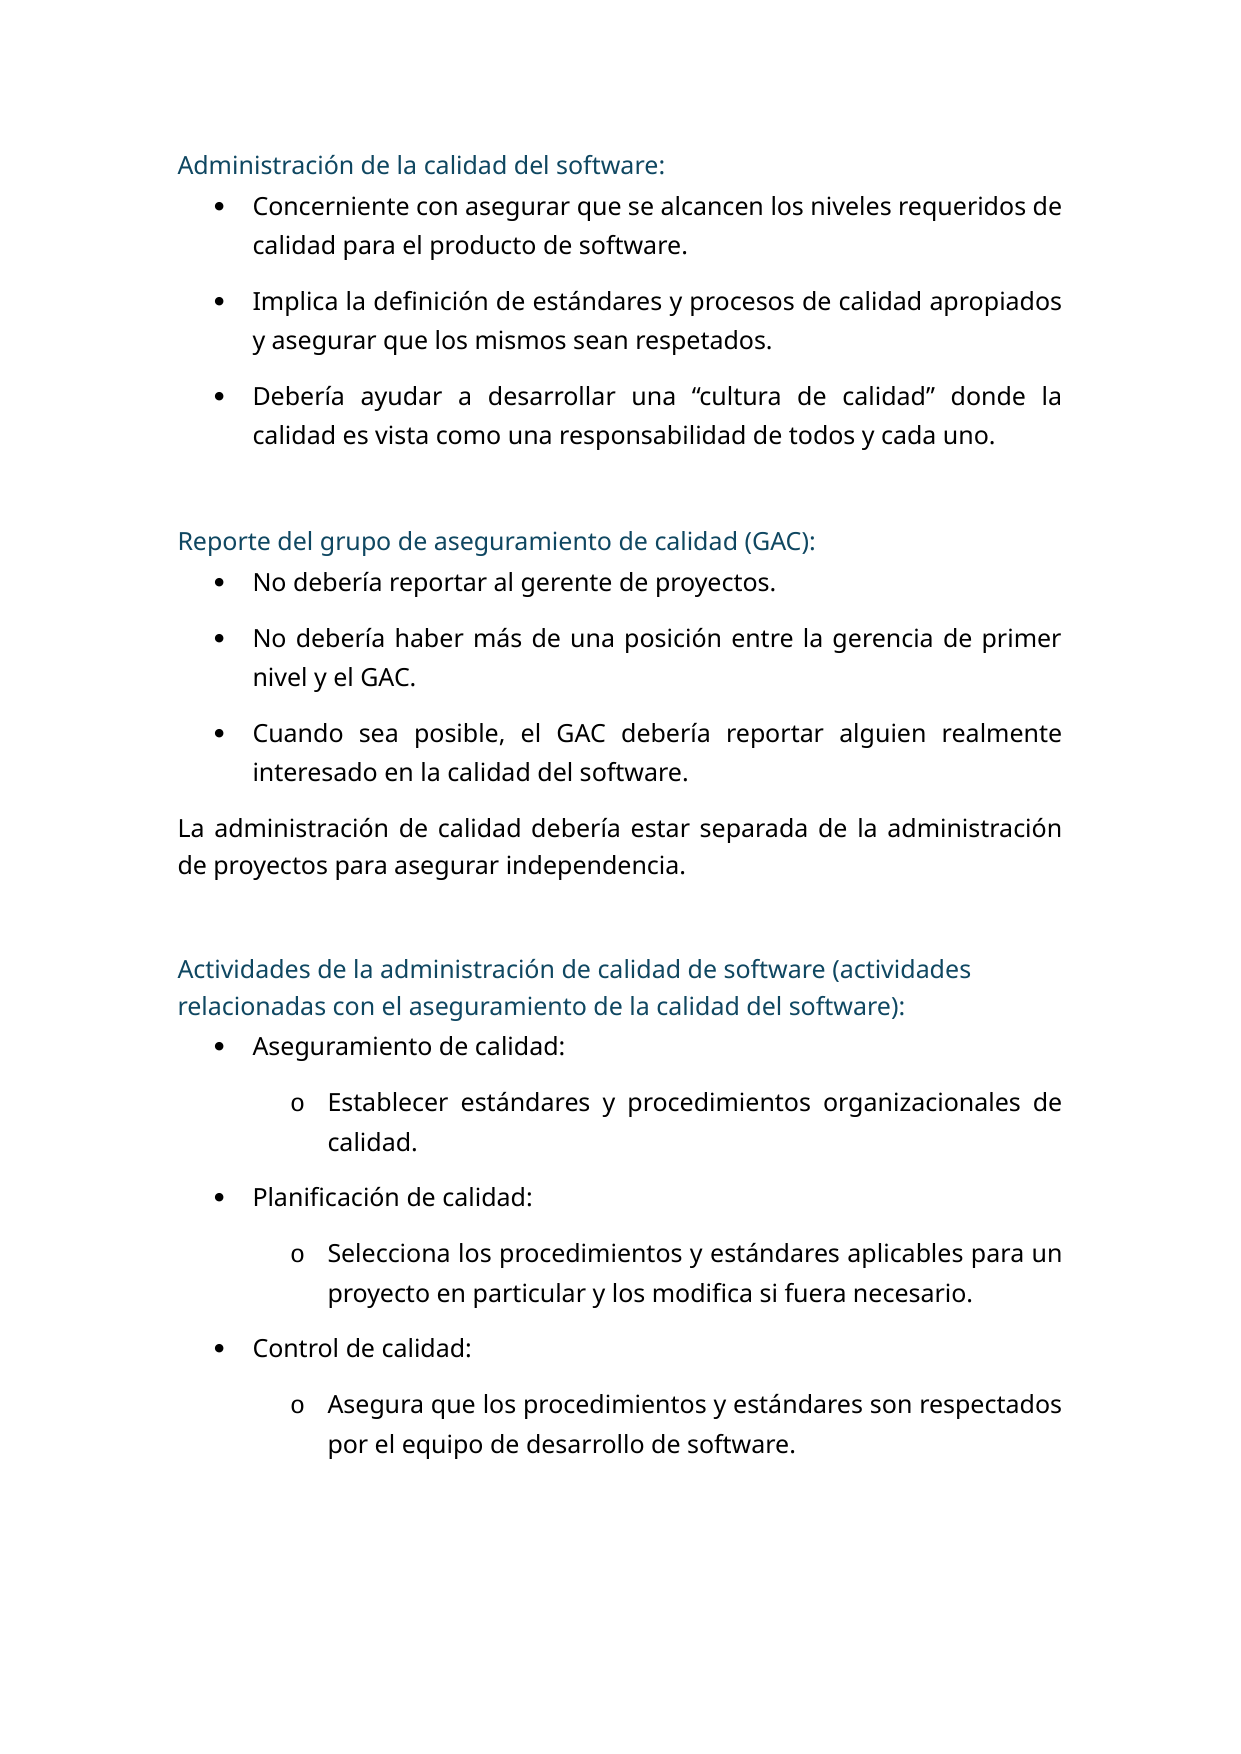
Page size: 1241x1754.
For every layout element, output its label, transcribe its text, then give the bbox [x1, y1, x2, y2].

list Implica la definición de estándares y procesos de calidad apropiados y asegurar que los mismos sean respetados. [215, 283, 1063, 357]
list No debería haber más de una posición entre la gerencia de primer nivel y el GAC. [215, 621, 1063, 694]
list Control de calidad: [215, 1331, 1063, 1365]
subtitle Actividades de la administración de calidad de software (actividades relacionadas con el aseguramiento de la calidad del software): [177, 951, 1063, 1022]
list No debería reportar al gerente de proyectos. [215, 565, 1063, 599]
list Debería ayudar a desarrollar una “cultura de calidad” donde la calidad es vista como una responsabilidad de todos y cada uno. [215, 378, 1063, 452]
list Planificación de calidad: [215, 1180, 1063, 1214]
list Concerniente con asegurar que se alcancen los niveles requeridos de calidad para el producto de software. [215, 188, 1063, 262]
subtitle Reporte del grupo de aseguramiento de calidad (GAC): [177, 524, 1063, 558]
list Aseguramiento de calidad: [215, 1029, 1063, 1063]
list Cuando sea posible, el GAC debería reportar alguien realmente interesado en la calidad del software. [215, 716, 1063, 789]
text La administración de calidad debería estar separada de la administración de proyectos para asegurar independencia. [177, 811, 1063, 882]
list Establecer estándares y procedimientos organizacionales de calidad. [290, 1085, 1063, 1158]
list Selecciona los procedimientos y estándares aplicables para un proyecto en particular y los modifica si fuera necesario. [290, 1236, 1063, 1309]
subtitle Administración de la calidad del software: [177, 148, 1063, 182]
list Asegura que los procedimientos y estándares son respectados por el equipo de desarrollo de software. [290, 1387, 1063, 1460]
